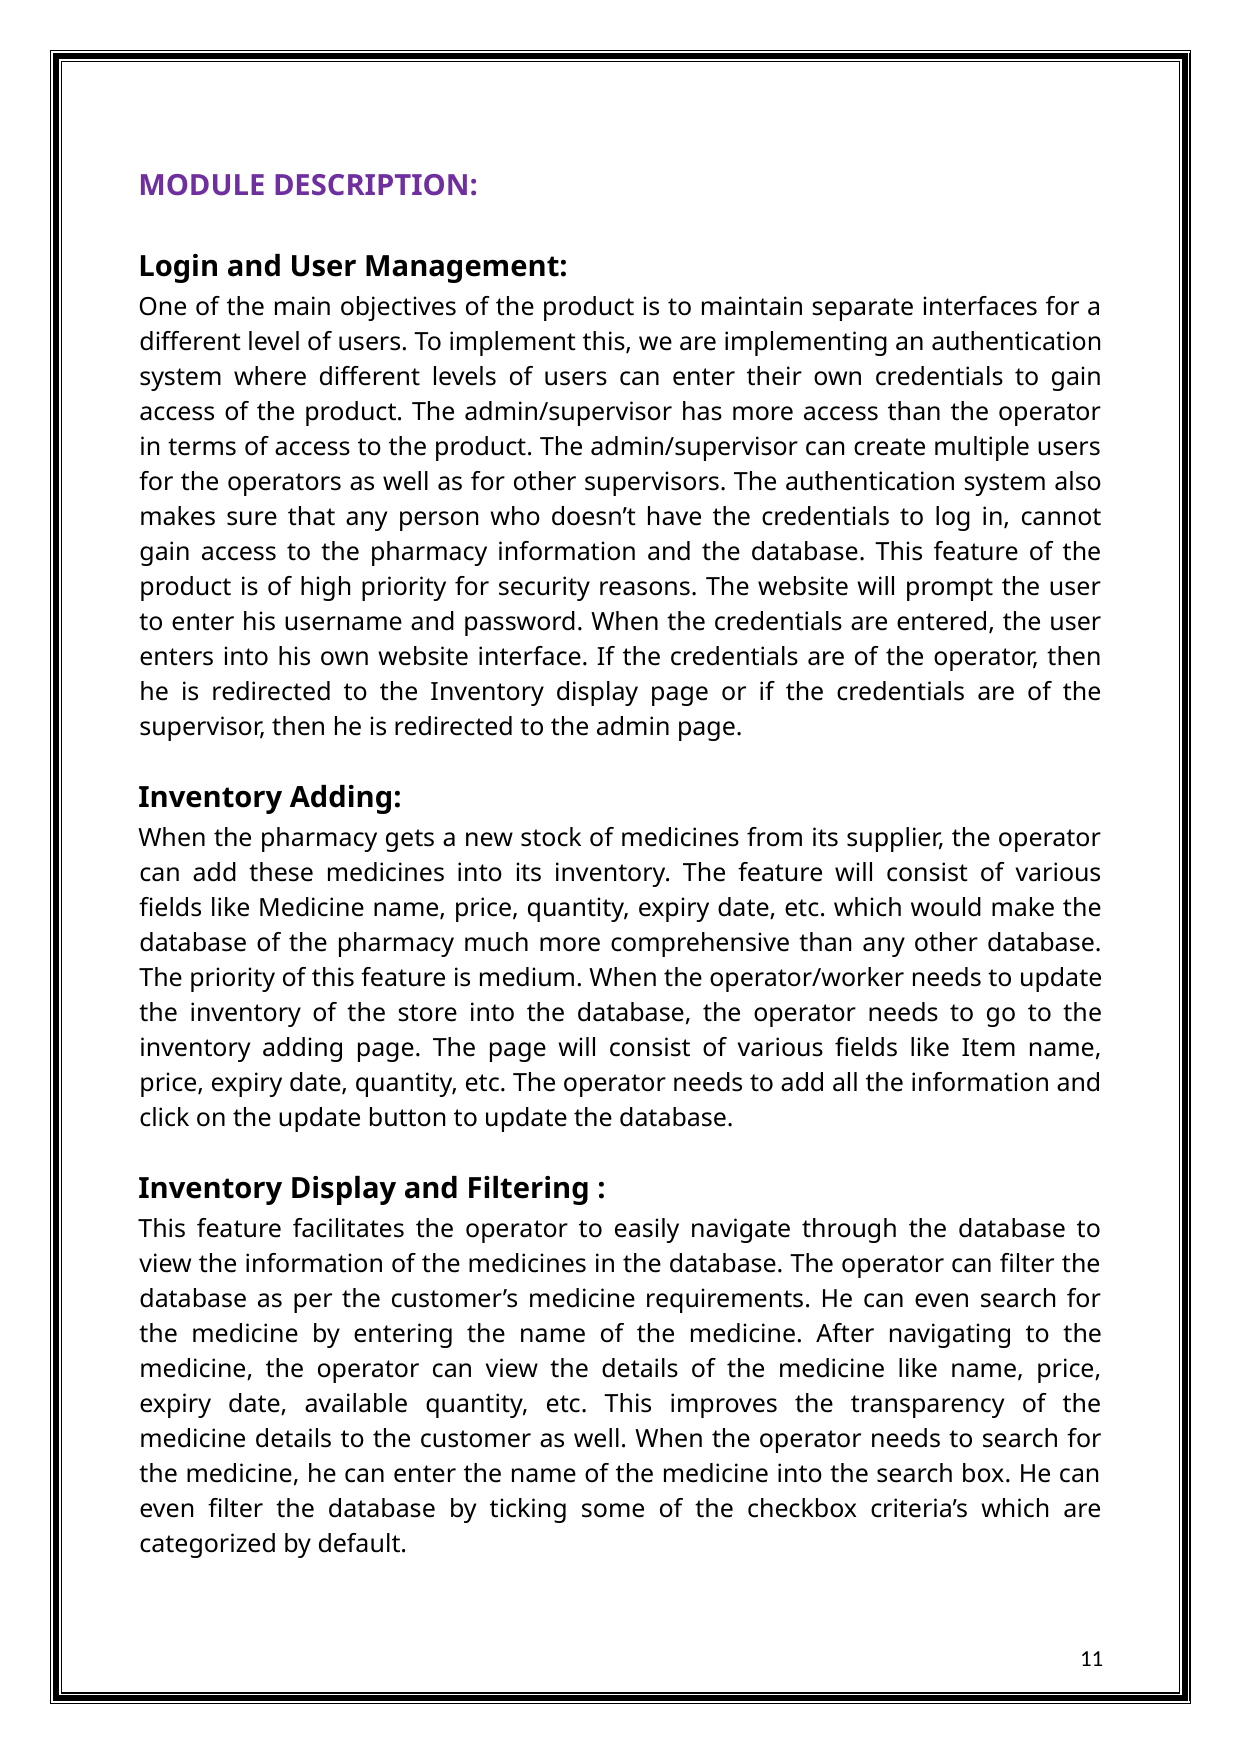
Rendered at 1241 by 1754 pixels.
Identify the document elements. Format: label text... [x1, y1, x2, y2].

text This feature facilitates the operator to easily navigate through the database to view the information of the medicines in the database. The operator can filter the database as per the customer’s medicine requirements. He can even search for the medicine by entering the name of the medicine. After navigating to the medicine, the operator can view the details of the medicine like name, price, expiry date, available quantity, etc. This improves the transparency of the medicine details to the customer as well. When the operator needs to search for the medicine, he can enter the name of the medicine into the search box. He can even filter the database by ticking some of the checkbox criteria’s which are categorized by default. [138, 1210, 1103, 1559]
subtitle MODULE DESCRIPTION: [138, 164, 1111, 204]
text One of the main objectives of the product is to maintain separate interfaces for a different level of users. To implement this, we are implementing an authentication system where different levels of users can enter their own credentials to gain access of the product. The admin/supervisor has more access than the operator in terms of access to the product. The admin/supervisor can create multiple users for the operators as well as for other supervisors. The authentication system also makes sure that any person who doesn’t have the credentials to log in, cannot gain access to the pharmacy information and the database. This feature of the product is of high priority for security reasons. The website will prompt the user to enter his username and password. When the credentials are entered, the user enters into his own website interface. If the credentials are of the operator, then he is redirected to the Inventory display page or if the credentials are of the supervisor, then he is redirected to the admin page. [138, 288, 1103, 742]
text Login and User Management: [138, 245, 1111, 285]
text Inventory Adding: [138, 776, 1111, 816]
text When the pharmacy gets a new stock of medicines from its supplier, the operator can add these medicines into its inventory. The feature will consist of various fields like Medicine name, price, quantity, expiry date, etc. which would make the database of the pharmacy much more comprehensive than any other database. The priority of this feature is medium. When the operator/worker needs to update the inventory of the store into the database, the operator needs to go to the inventory adding page. The page will consist of various fields like Item name, price, expiry date, quantity, etc. The operator needs to add all the information and click on the update button to update the database. [138, 819, 1103, 1133]
text Inventory Display and Filtering : [138, 1167, 1111, 1207]
